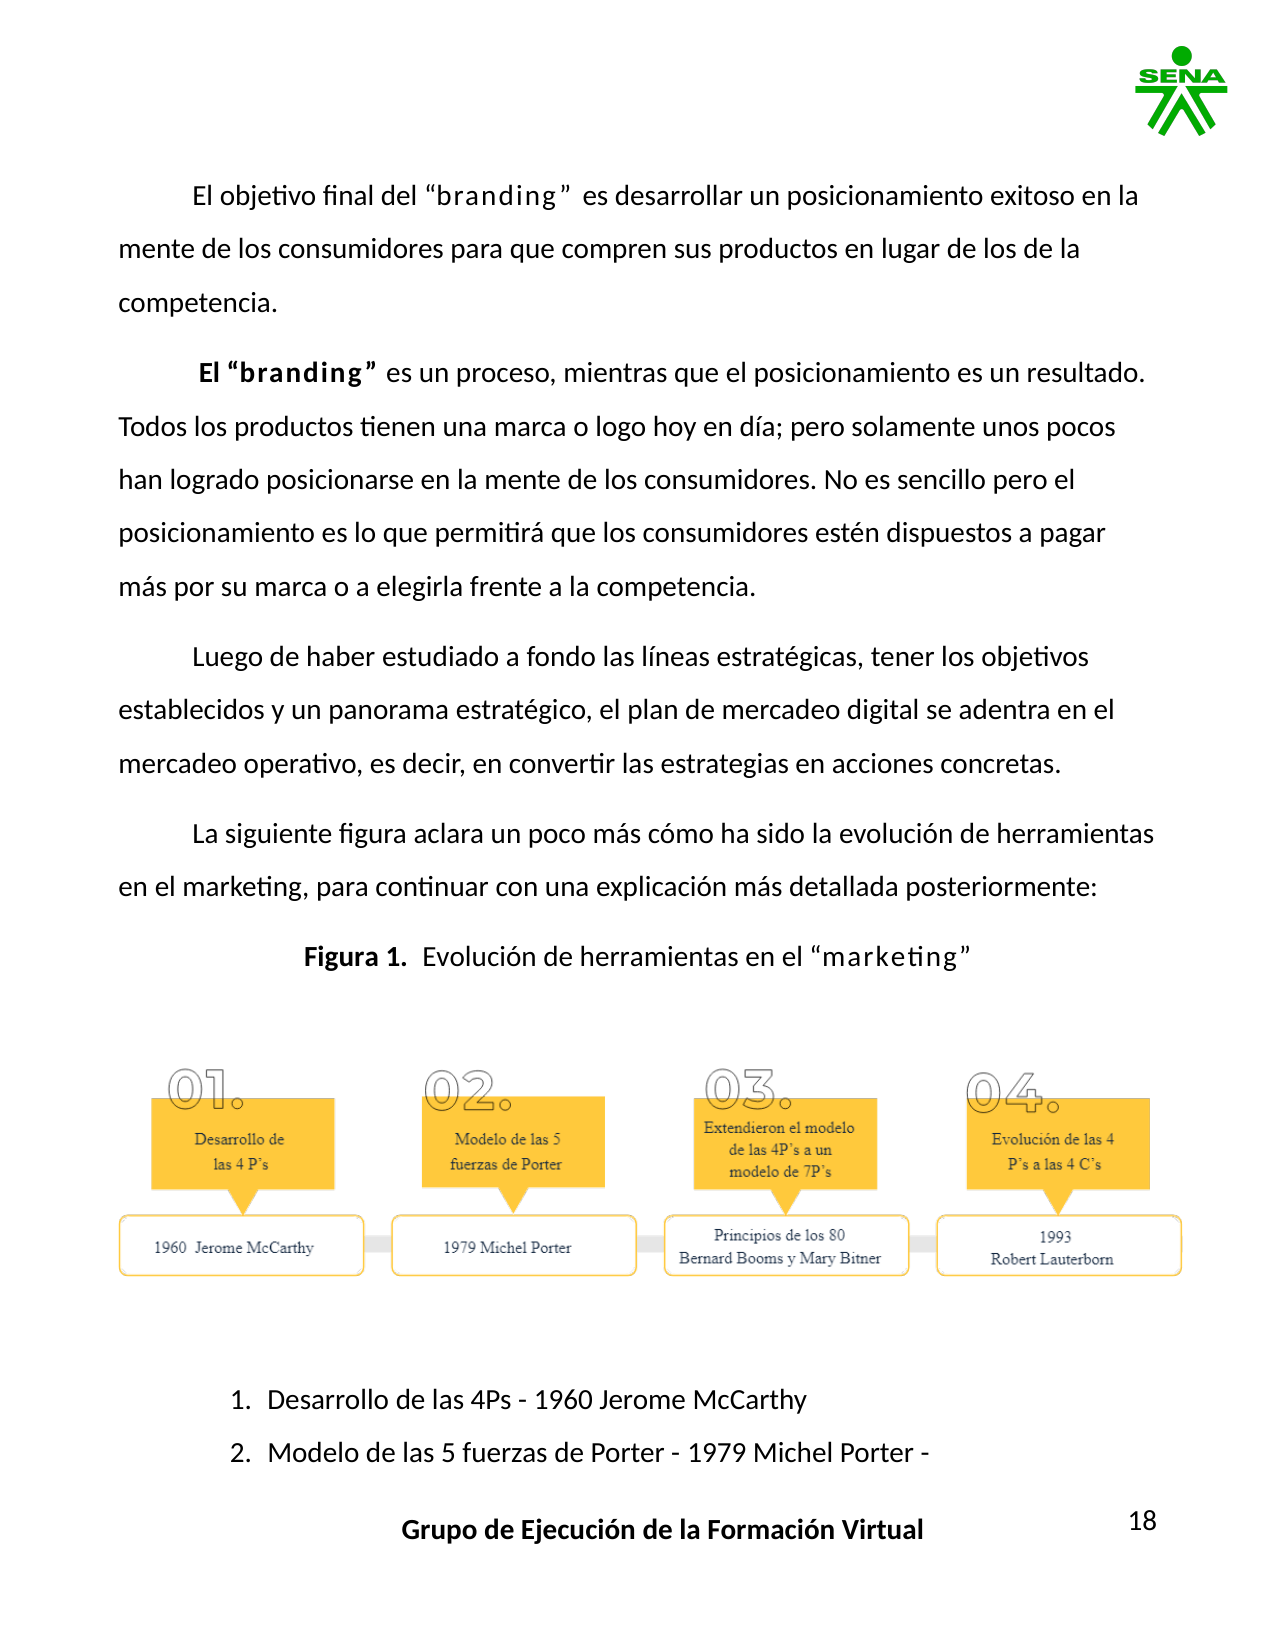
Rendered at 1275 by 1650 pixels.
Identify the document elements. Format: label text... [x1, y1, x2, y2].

text El “branding” es un proceso, mientras que el posicionamiento es un resultado. Todos los productos tienen una marca o logo hoy en día; pero solamente unos pocos han logrado posicionarse en la mente de los consumidores. No es sencillo pero el posicionamiento es lo que permitirá que los consumidores estén dispuestos a pagar más por su marca o a elegirla frente a la competencia. [118, 354, 1157, 603]
text Luego de haber estudiado a fondo las líneas estratégicas, tener los objetivos establecidos y un panorama estratégico, el plan de mercadeo digital se adentra en el mercadeo operativo, es decir, en convertir las estrategias en acciones concretas. [118, 638, 1157, 781]
picture [1135, 46, 1228, 136]
text Evolución de herramientas en el “marketing” [118, 938, 1157, 974]
text La siguiente figura aclara un poco más cómo ha sido la evolución de herramientas en el marketing, para continuar con una explicación más detallada posteriormente: [118, 815, 1157, 904]
text El objetivo final del “branding” es desarrollar un posicionamiento exitoso en la mente de los consumidores para que compren sus productos en lugar de los de la competencia. [118, 177, 1157, 320]
list Modelo de las 5 fuerzas de Porter - 1979 Michel Porter - [229, 1434, 1157, 1470]
picture [118, 1062, 1183, 1277]
list Desarrollo de las 4Ps - 1960 Jerome McCarthy [229, 1381, 1157, 1416]
